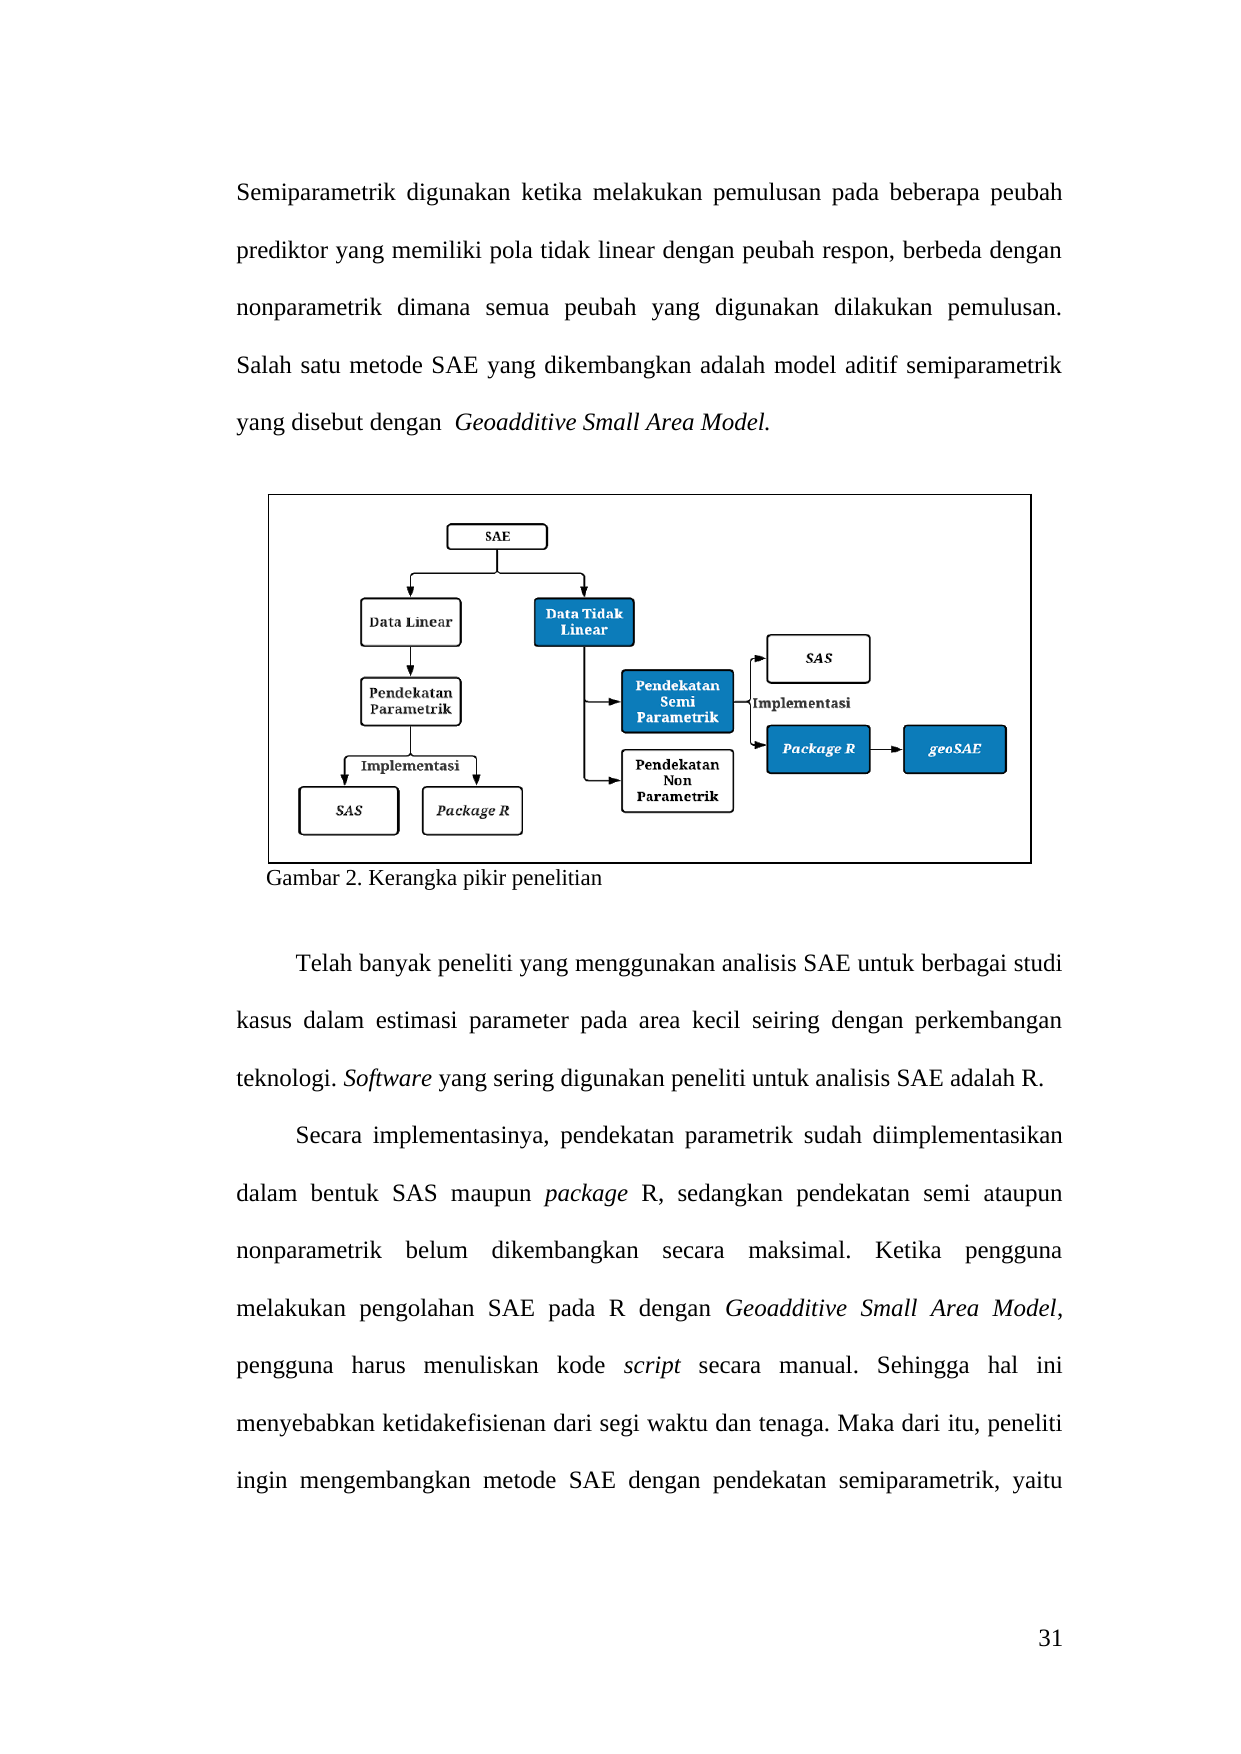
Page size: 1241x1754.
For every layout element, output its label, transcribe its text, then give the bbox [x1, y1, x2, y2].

text Telah banyak peneliti yang menggunakan analisis SAE untuk berbagai studi kasus dalam estimasi parameter pada area kecil seiring dengan perkembangan teknologi. Software yang sering digunakan peneliti untuk analisis SAE adalah R. [236, 948, 1063, 1091]
picture [269, 495, 1030, 862]
text Gambar 2. Kerangka pikir penelitian [266, 864, 1063, 890]
